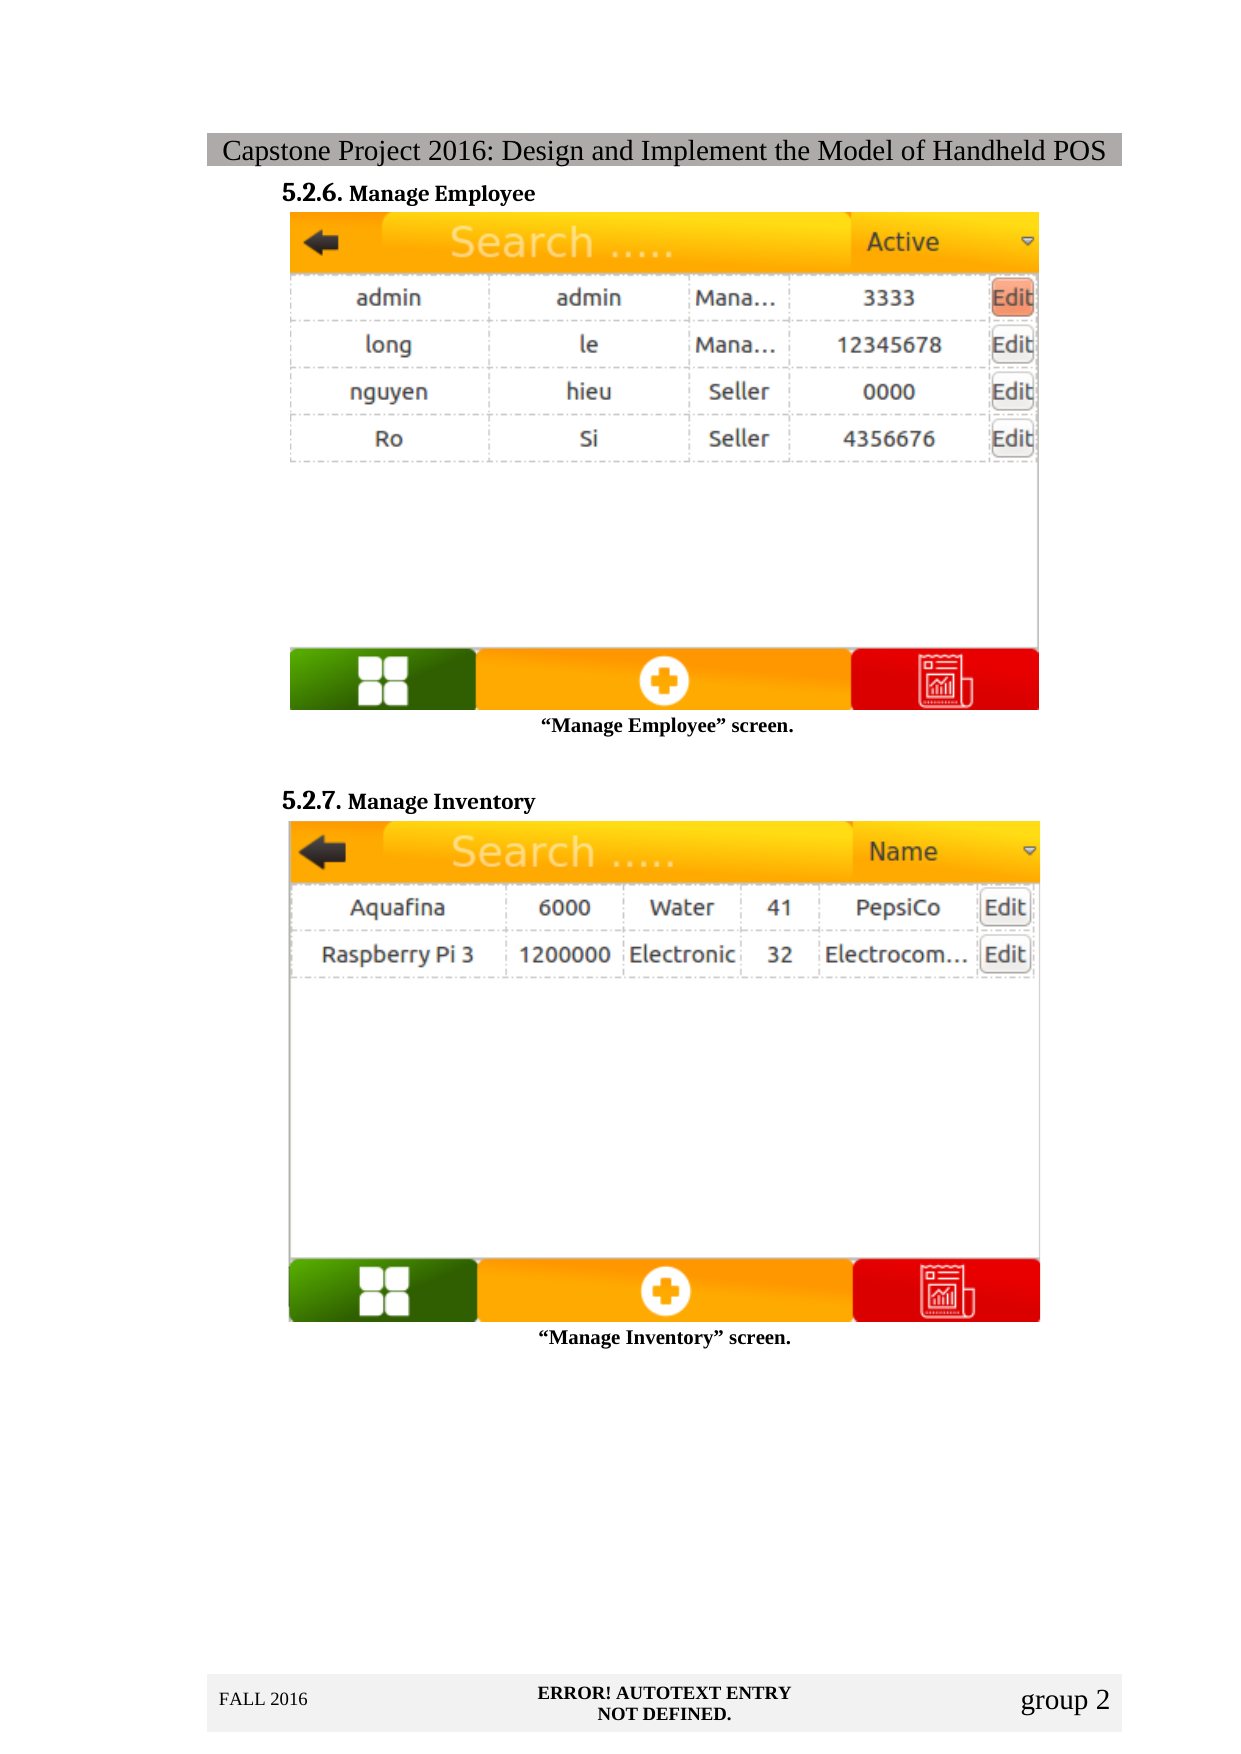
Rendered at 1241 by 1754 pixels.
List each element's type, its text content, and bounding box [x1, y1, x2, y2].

subtitle Manage Employee [207, 177, 1122, 208]
subtitle Manage Inventory [207, 785, 1122, 816]
picture [288, 821, 1041, 1322]
picture [290, 212, 1039, 710]
